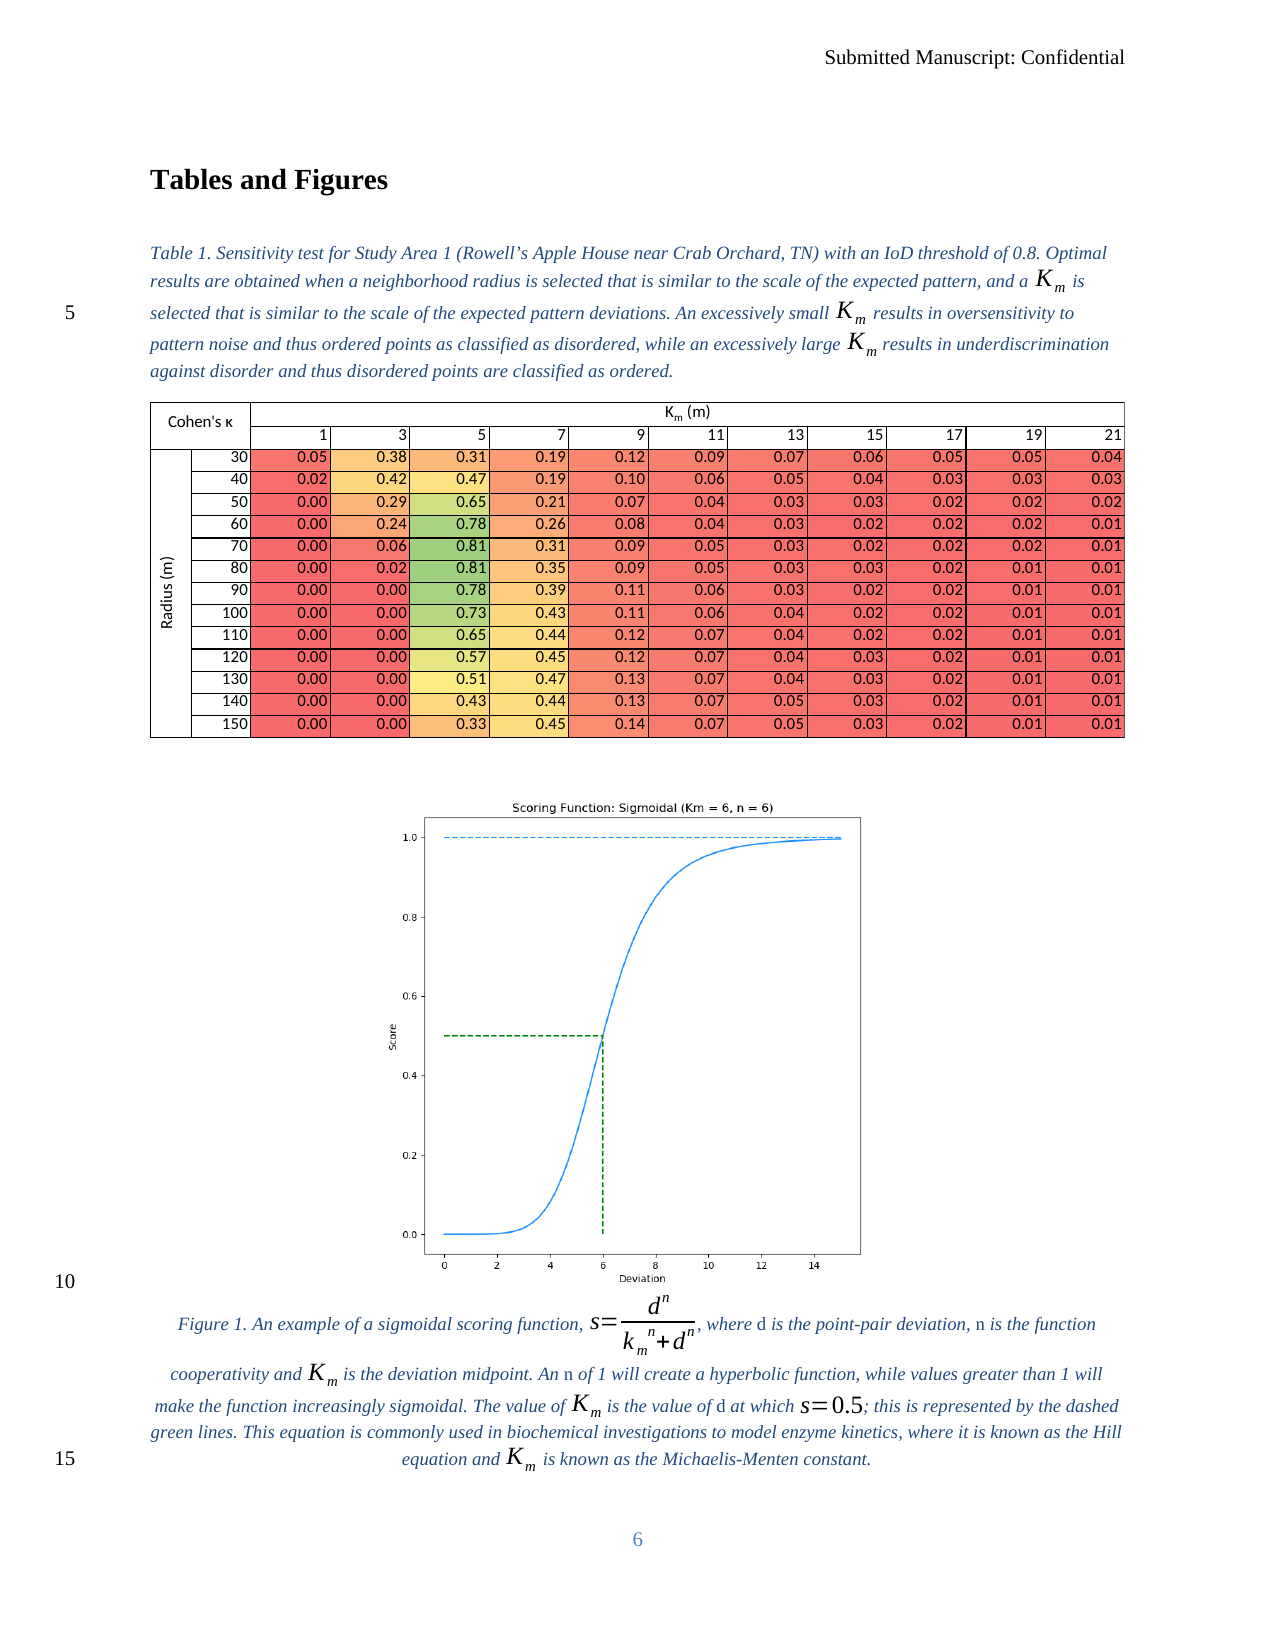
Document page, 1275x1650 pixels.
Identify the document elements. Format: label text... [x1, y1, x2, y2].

text Tables and Figures [150, 162, 1125, 196]
picture [383, 791, 892, 1289]
